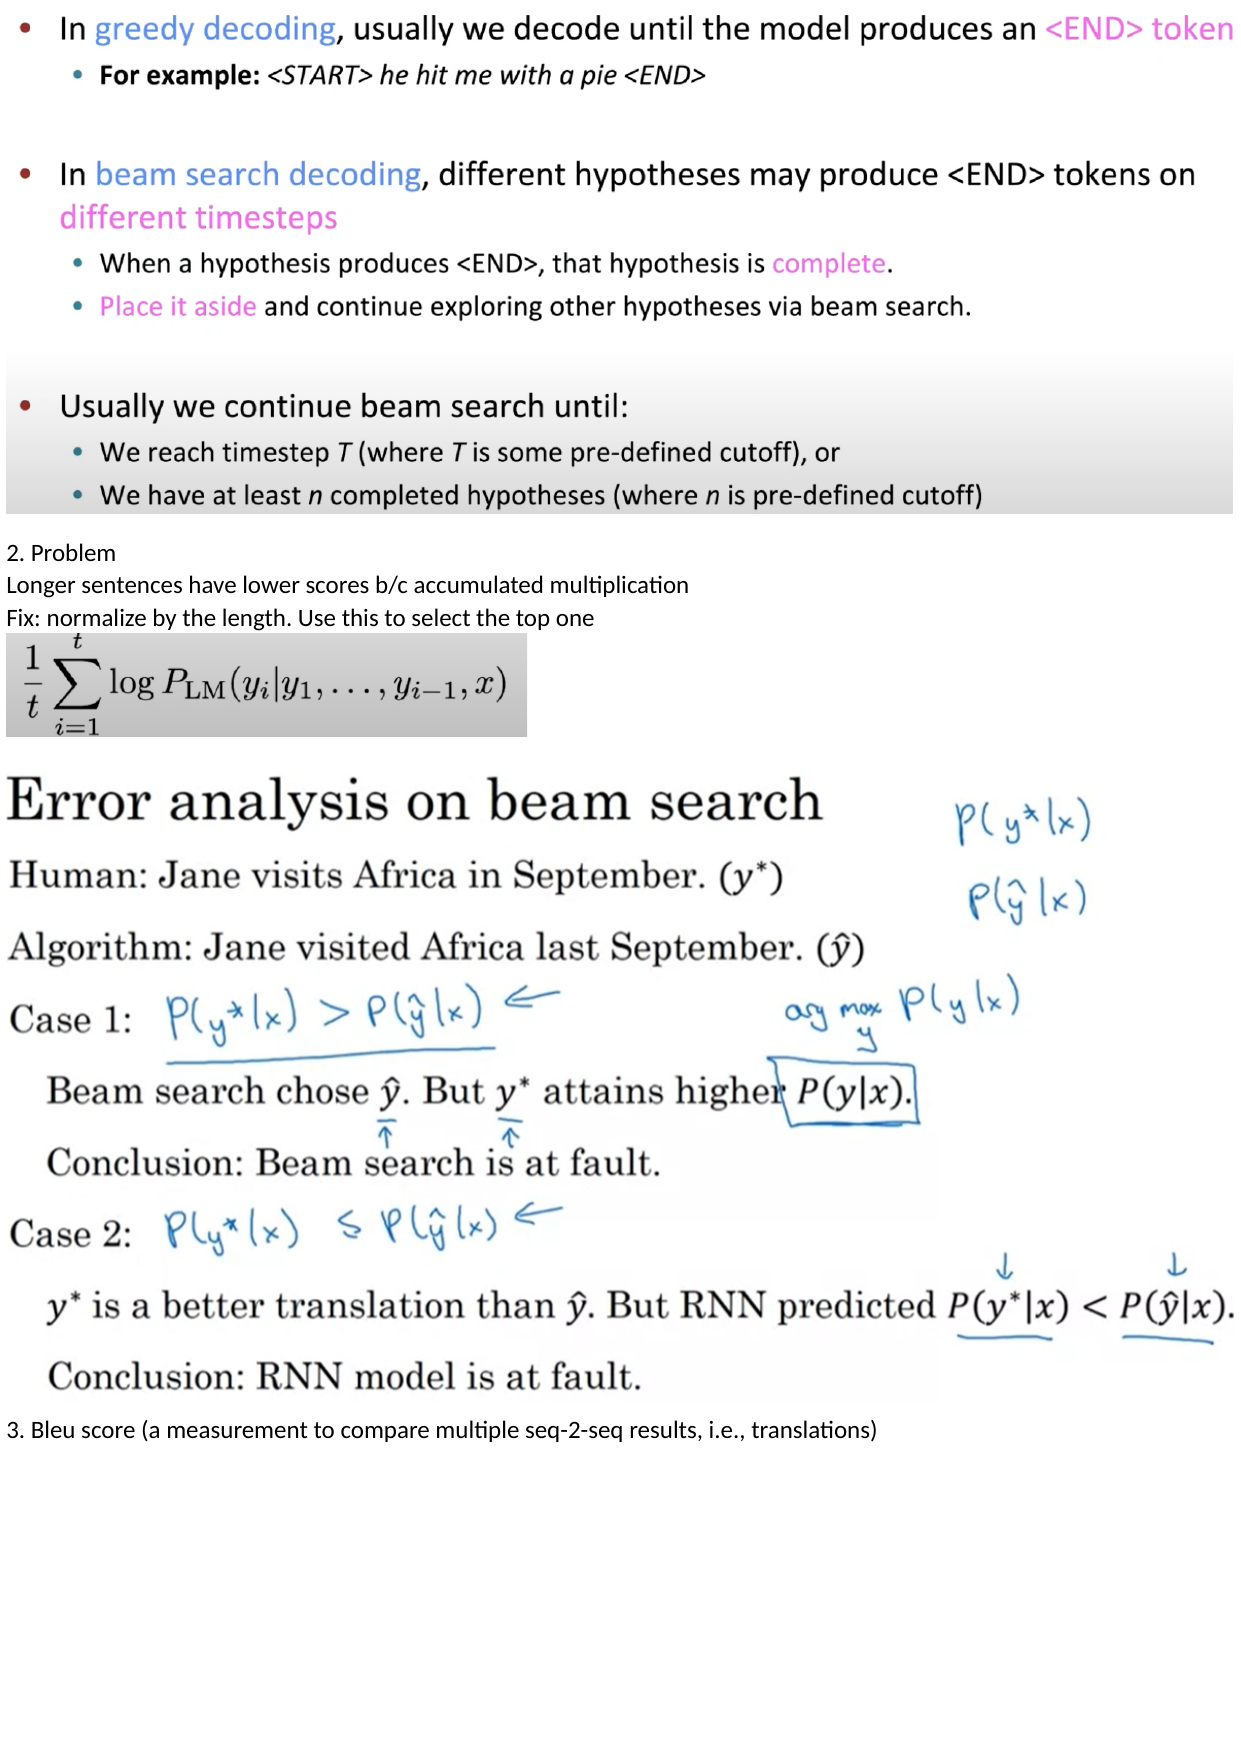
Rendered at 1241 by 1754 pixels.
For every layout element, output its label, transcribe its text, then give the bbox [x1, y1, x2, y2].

picture [6, 15, 1233, 514]
picture [6, 633, 528, 737]
picture [6, 763, 1235, 1403]
text Longer sentences have lower scores b/c accumulated multiplication [6, 568, 1234, 601]
list Bleu score (a measurement to compare multiple seq-2-seq results, i.e., translations) [6, 1413, 1234, 1446]
text Fix: normalize by the length. Use this to select the top one [6, 601, 1234, 633]
list Problem [6, 536, 1234, 568]
